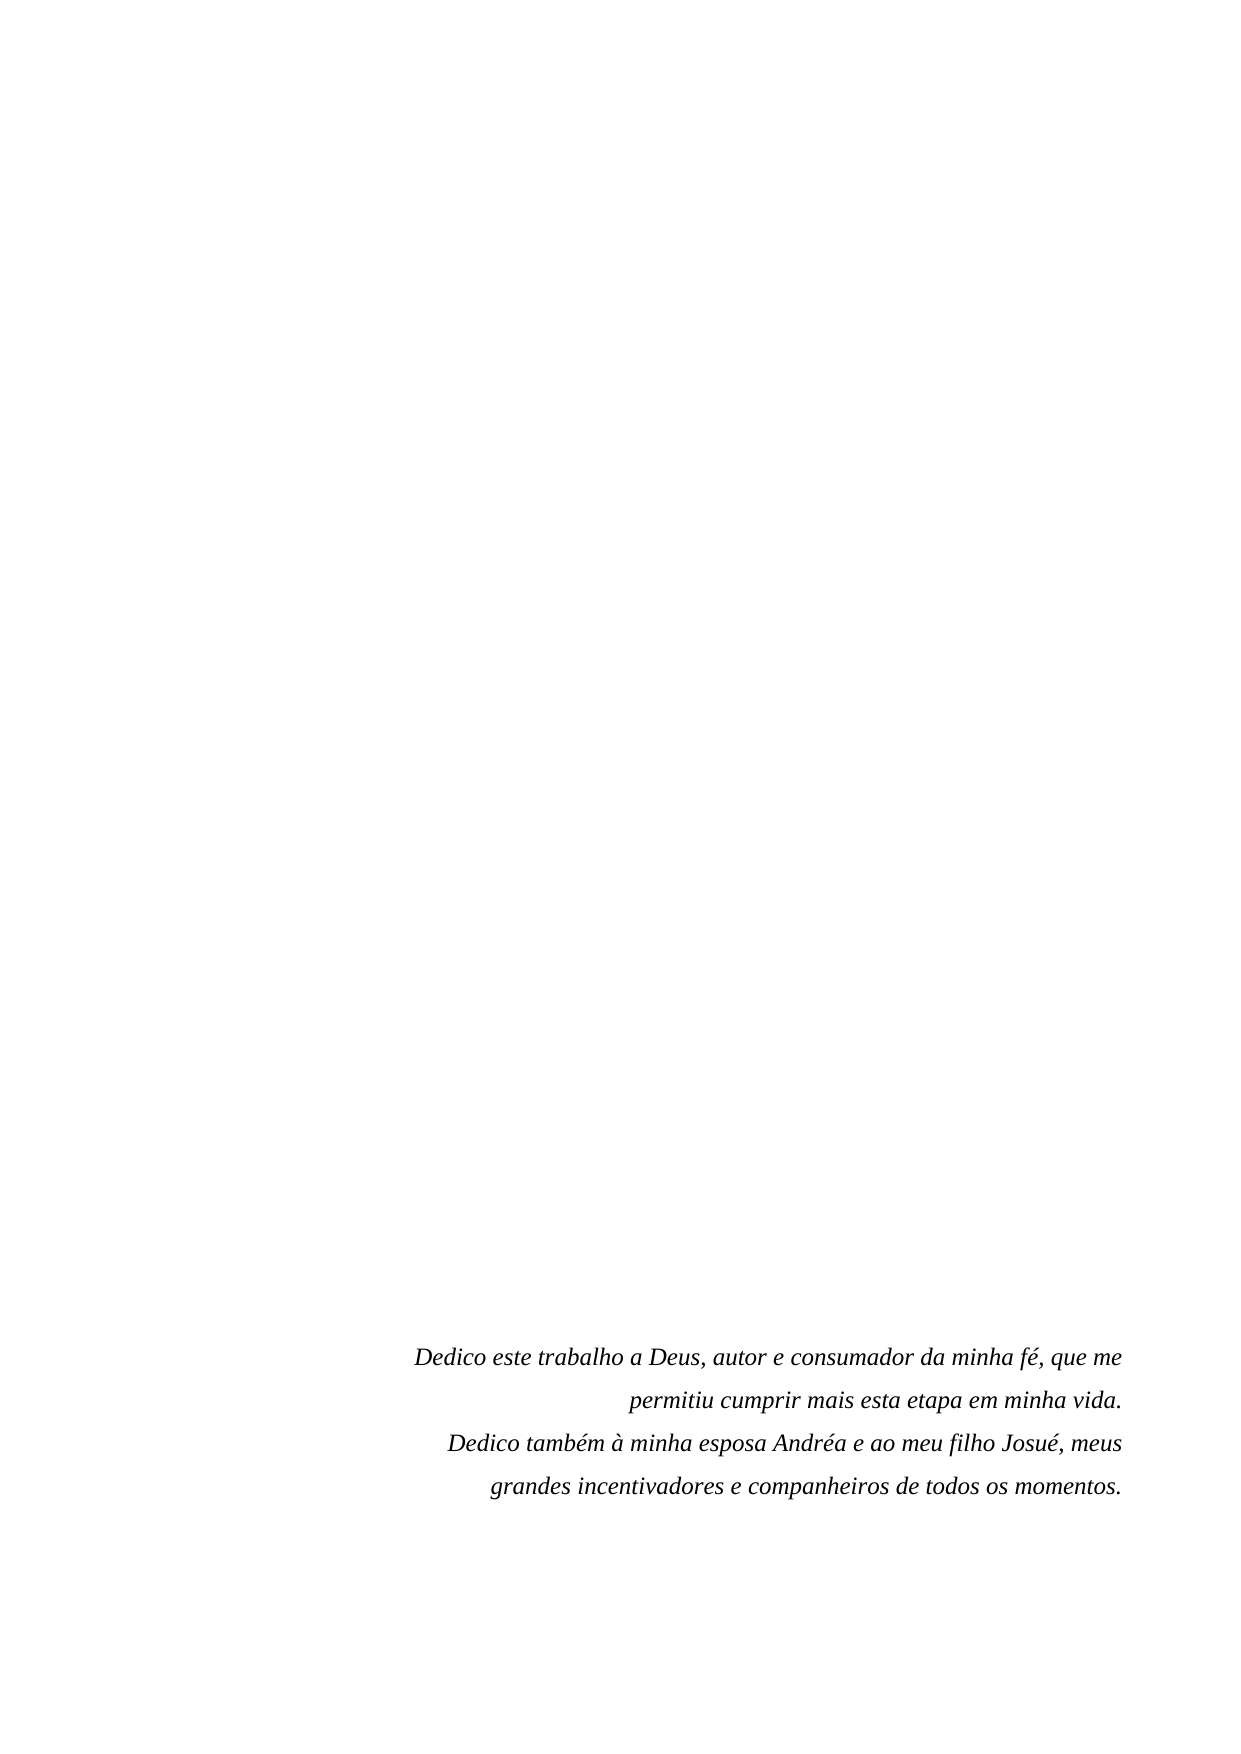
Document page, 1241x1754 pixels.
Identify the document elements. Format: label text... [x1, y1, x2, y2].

text Dedico este trabalho a Deus, autor e consumador da minha fé, que me permitiu cumprir mais esta etapa em minha vida. [413, 1342, 1122, 1413]
text Dedico também à minha esposa Andréa e ao meu filho Josué, meus grandes incentivadores e companheiros de todos os momentos. [413, 1428, 1122, 1500]
